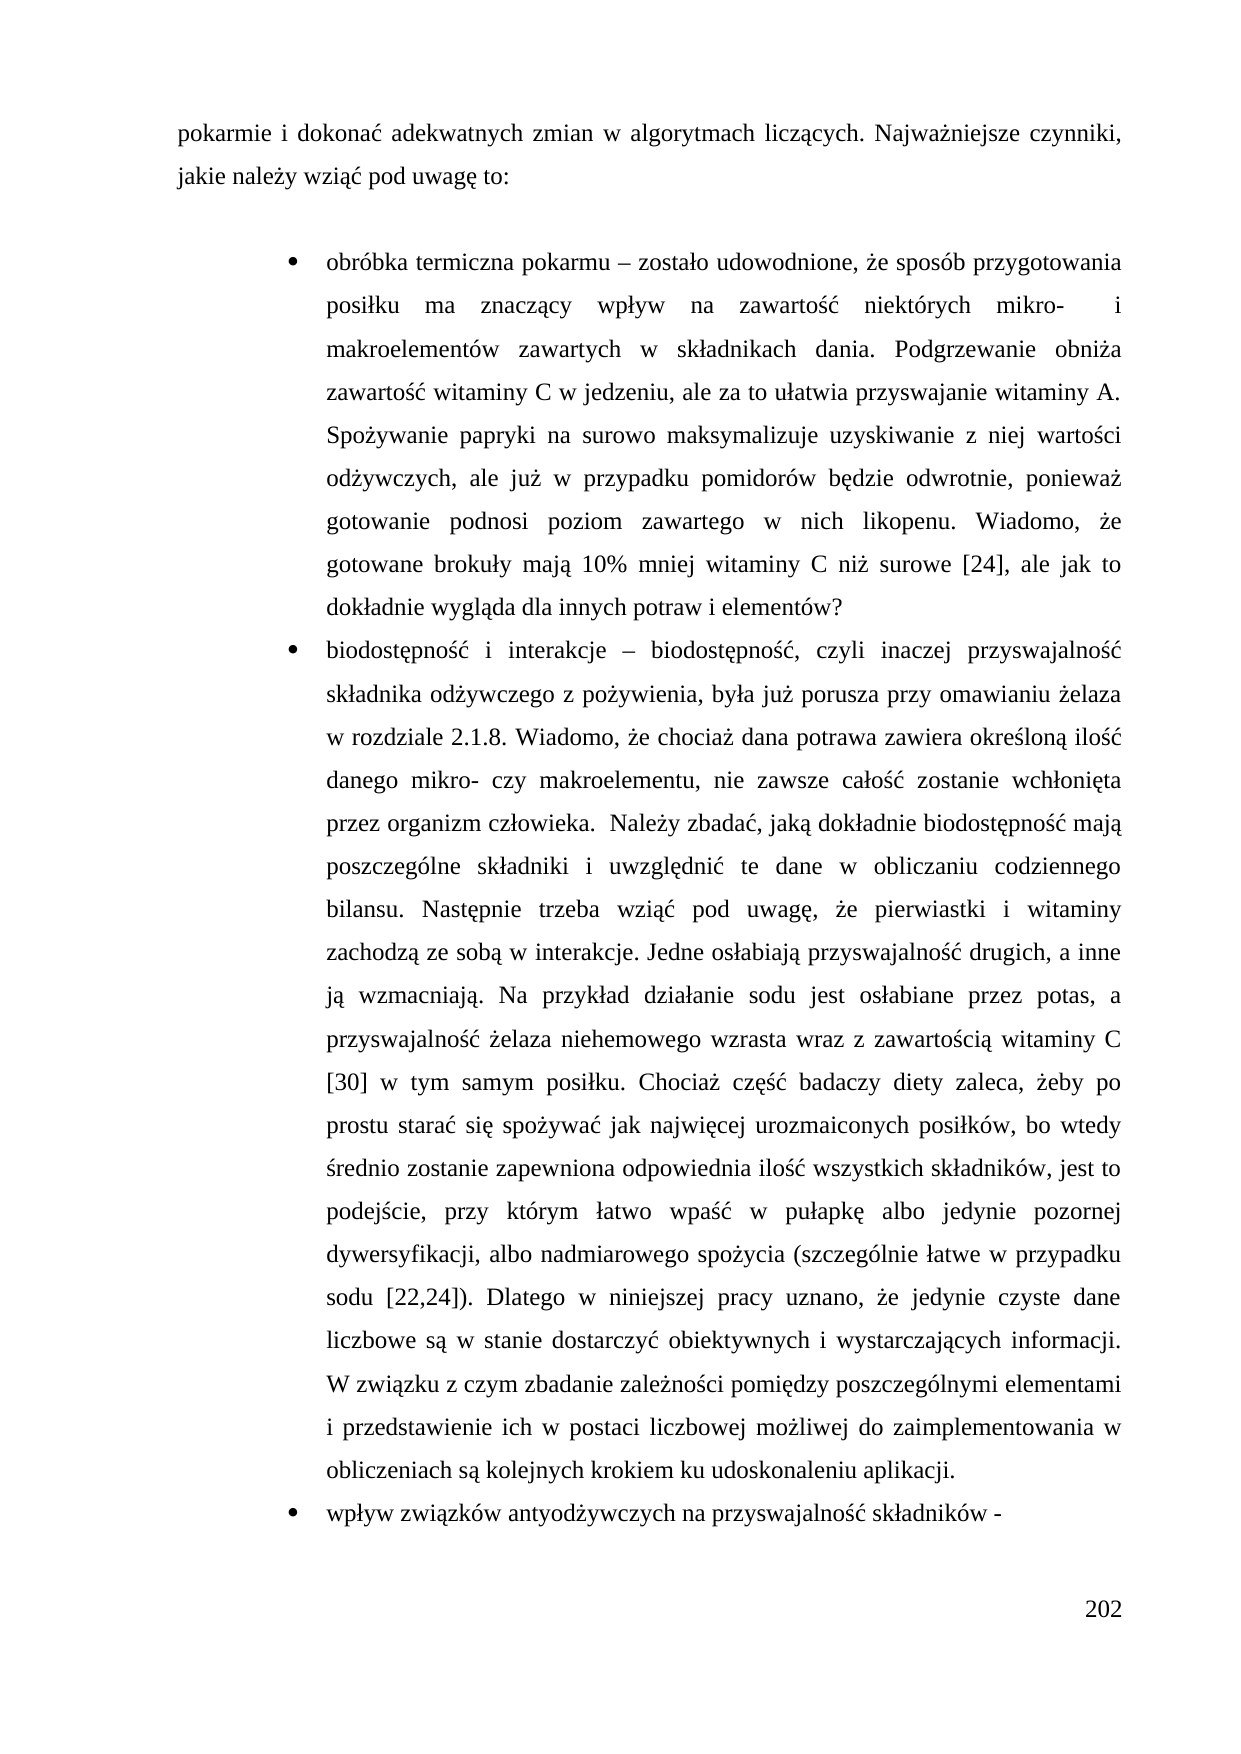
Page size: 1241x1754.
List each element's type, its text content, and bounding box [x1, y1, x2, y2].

list wpływ związków antyodżywczych na przyswajalność składników - [288, 1498, 1122, 1527]
list biodostępność i interakcje – biodostępność, czyli inaczej przyswajalność składnika odżywczego z pożywienia, była już porusza przy omawianiu żelaza w rozdziale 2.1.8. Wiadomo, że chociaż dana potrawa zawiera określoną ilość danego mikro- czy makroelementu, nie zawsze całość zostanie wchłonięta przez organizm człowieka. Należy zbadać, jaką dokładnie biodostępność mają poszczególne składniki i uwzględnić te dane w obliczaniu codziennego bilansu. Następnie trzeba wziąć pod uwagę, że pierwiastki i witaminy zachodzą ze sobą w interakcje. Jedne osłabiają przyswajalność drugich, a inne ją wzmacniają. Na przykład działanie sodu jest osłabiane przez potas, a przyswajalność żelaza niehemowego wzrasta wraz z zawartością witaminy C [30] w tym samym posiłku. Chociaż część badaczy diety zaleca, żeby po prostu starać się spożywać jak najwięcej urozmaiconych posiłków, bo wtedy średnio zostanie zapewniona odpowiednia ilość wszystkich składników, jest to podejście, przy którym łatwo wpaść w pułapkę albo jedynie pozornej dywersyfikacji, albo nadmiarowego spożycia (szczególnie łatwe w przypadku sodu [22,24]). Dlatego w niniejszej pracy uznano, że jedynie czyste dane liczbowe są w stanie dostarczyć obiektywnych i wystarczających informacji. W związku z czym zbadanie zależności pomiędzy poszczególnymi elementami i przedstawienie ich w postaci liczbowej możliwej do zaimplementowania w obliczeniach są kolejnych krokiem ku udoskonaleniu aplikacji. [288, 636, 1122, 1484]
list obróbka termiczna pokarmu – zostało udowodnione, że sposób przygotowania posiłku ma znaczący wpływ na zawartość niektórych mikro- i makroelementów zawartych w składnikach dania. Podgrzewanie obniża zawartość witaminy C w jedzeniu, ale za to ułatwia przyswajanie witaminy A. Spożywanie papryki na surowo maksymalizuje uzyskiwanie z niej wartości odżywczych, ale już w przypadku pomidorów będzie odwrotnie, ponieważ gotowanie podnosi poziom zawartego w nich likopenu. Wiadomo, że gotowane brokuły mają 10% mniej witaminy C niż surowe [24], ale jak to dokładnie wygląda dla innych potraw i elementów? [288, 247, 1122, 621]
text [177, 118, 1122, 190]
